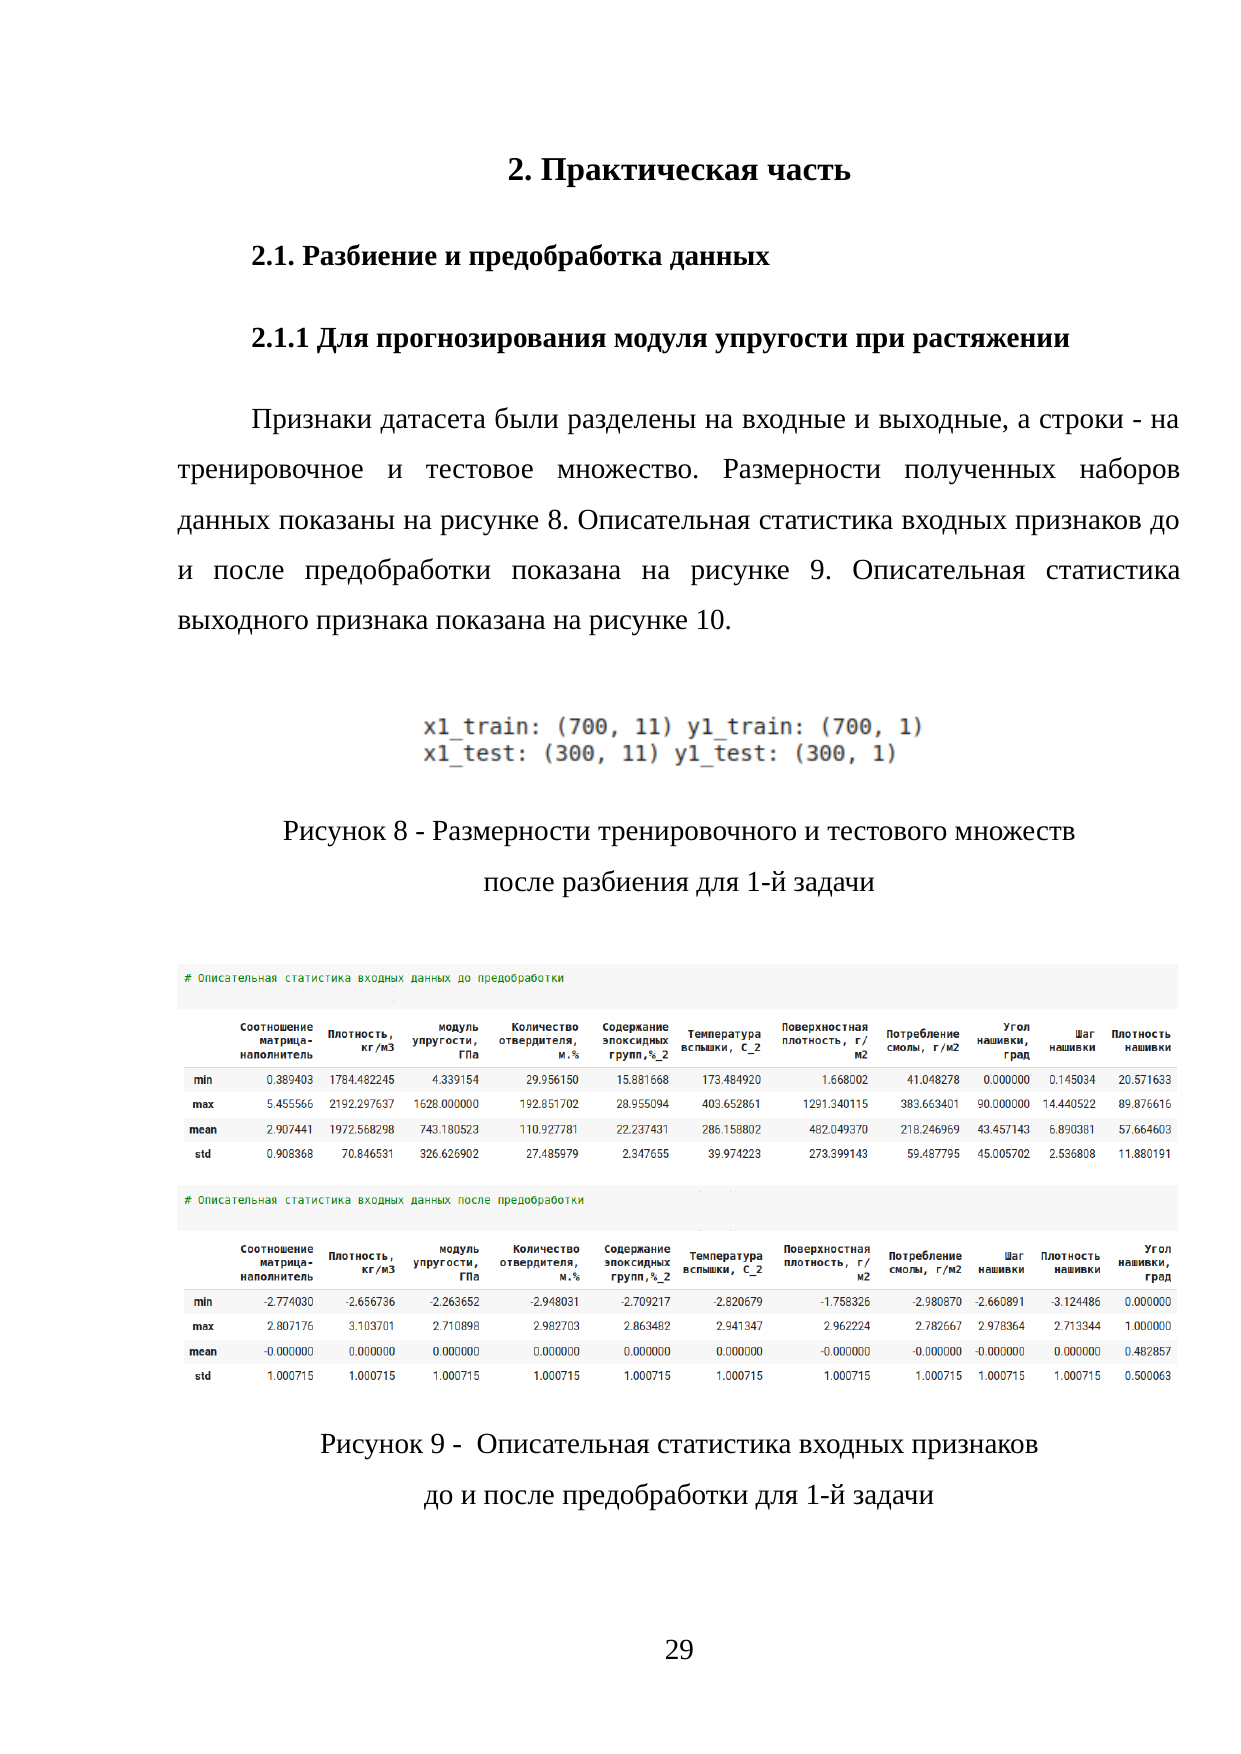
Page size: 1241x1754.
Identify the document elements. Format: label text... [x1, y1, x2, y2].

subtitle 2. Практическая часть [177, 149, 1181, 188]
text Рисунок 9 - Описательная статистика входных признаков [177, 1393, 1181, 1460]
text после разбиения для 1-й задачи [177, 864, 1181, 897]
text до и после предобработки для 1-й задачи [177, 1477, 1181, 1510]
picture [177, 964, 1182, 1393]
picture [400, 703, 958, 780]
text Признаки датасета были разделены на входные и выходные, а строки - на тренировочное и тестовое множество. Размерности полученных наборов данных показаны на рисунке 8. Описательная статистика входных признаков до и после предобработки показана на рисунке 9. Описательная статистика выходного признака показана на рисунке 10. [177, 401, 1181, 636]
subtitle 2.1.1 Для прогнозирования модуля упругости при растяжении [177, 320, 1181, 353]
subtitle 2.1. Разбиение и предобработка данных [177, 238, 1181, 272]
